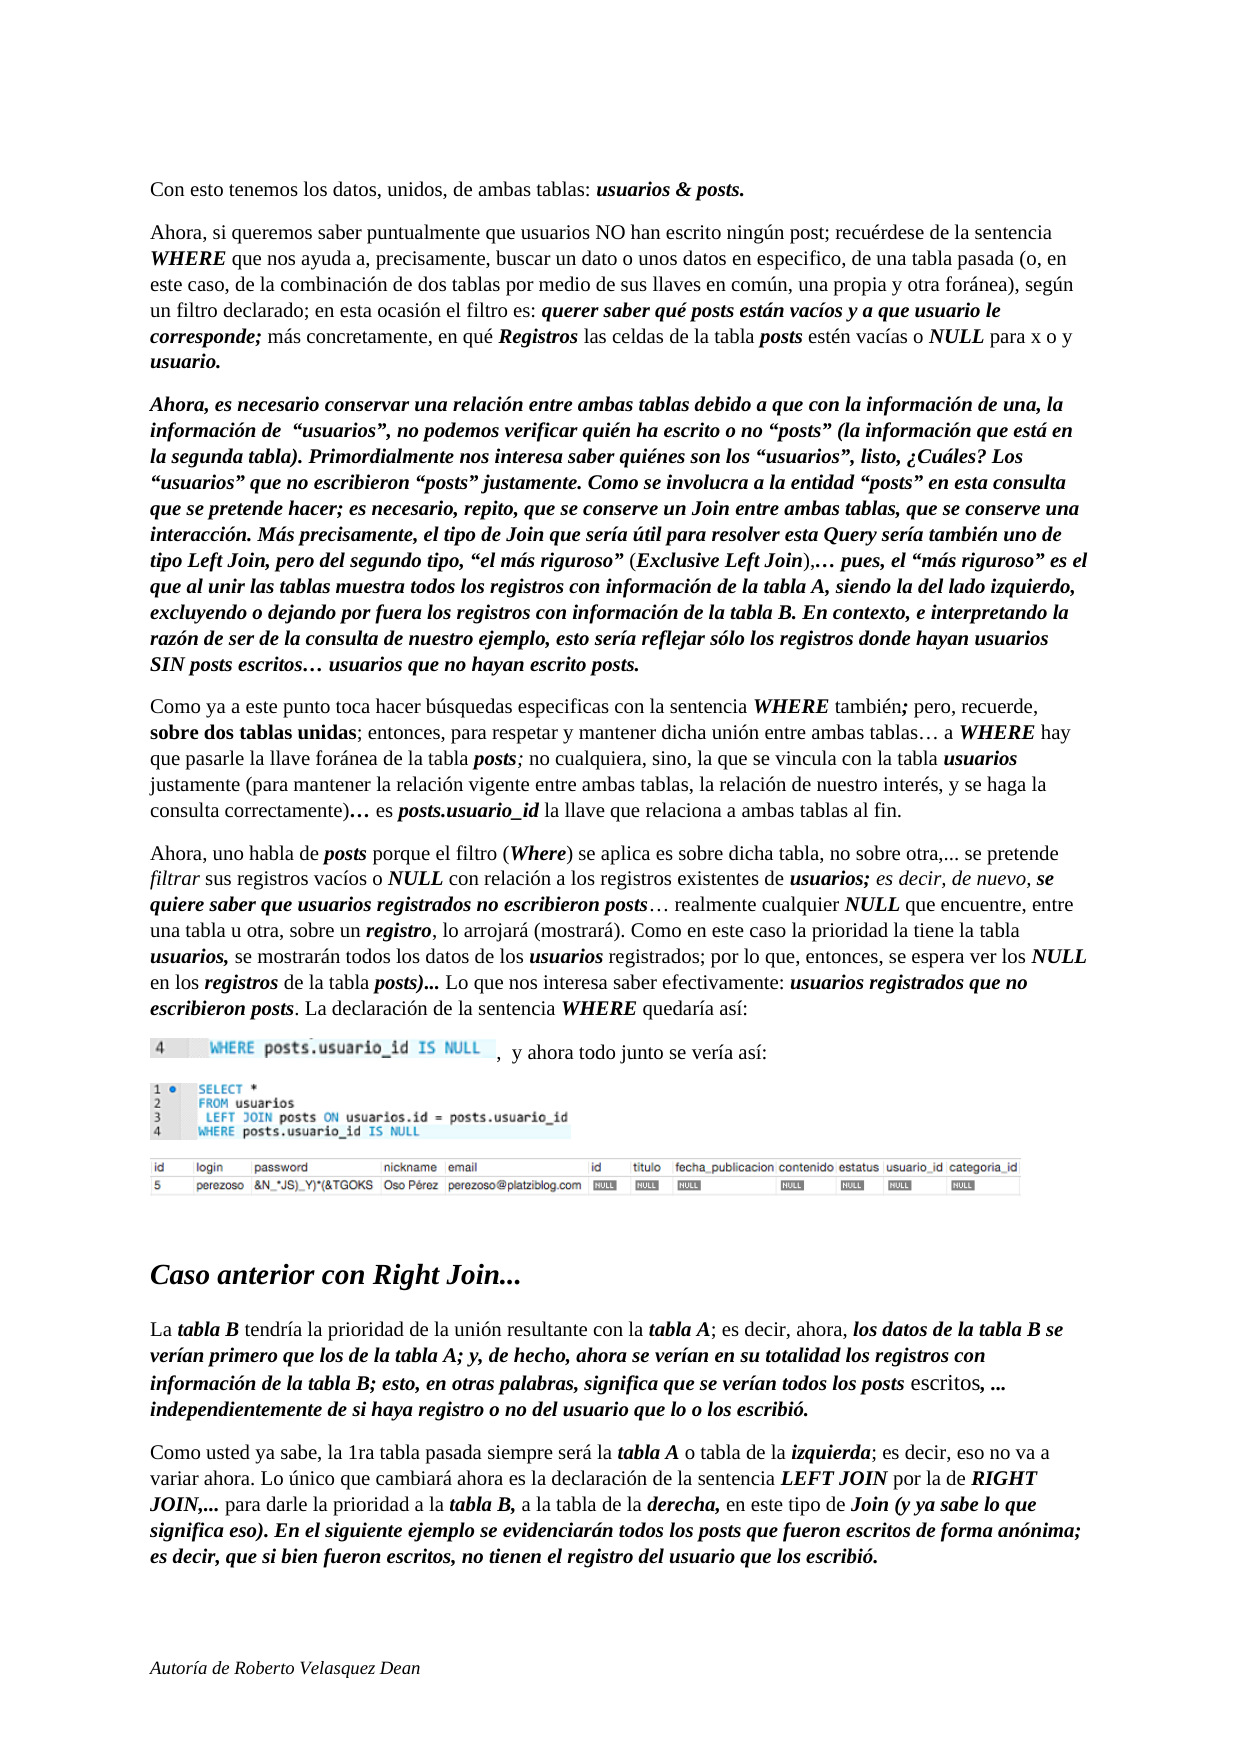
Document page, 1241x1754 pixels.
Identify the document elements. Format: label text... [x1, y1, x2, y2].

picture [150, 1158, 1021, 1196]
picture [150, 1083, 571, 1140]
text Ahora, si queremos saber puntualmente que usuarios NO han escrito ningún post; recuérdese de la sentencia WHERE que nos ayuda a, precisamente, buscar un dato o unos datos en especifico, de una tabla pasada (o, en este caso, de la combinación de dos tablas por medio de sus llaves en común, una propia y otra foránea), según un filtro declarado; en esta ocasión el filtro es: querer saber qué posts están vacíos y a que usuario le corresponde; más concretamente, en qué Registros las celdas de la tabla posts estén vacías o NULL para x o y usuario. [150, 220, 1090, 373]
picture [150, 1038, 496, 1058]
text La tabla B tendría la prioridad de la unión resultante con la tabla A; es decir, ahora, los datos de la tabla B se verían primero que los de la tabla A; y, de hecho, ahora se verían en su totalidad los registros con información de la tabla B; esto, en otras palabras, significa que se verían todos los posts escritos, ... independientemente de si haya registro o no del usuario que lo o los escribió. [150, 1291, 1090, 1421]
subtitle Caso anterior con Right Join... [150, 1257, 1090, 1291]
text Ahora, uno habla de posts porque el filtro (Where) se aplica es sobre dicha tabla, no sobre otra,... se pretende filtrar sus registros vacíos o NULL con relación a los registros existentes de usuarios; es decir, de nuevo, se quiere saber que usuarios registrados no escribieron posts… realmente cualquier NULL que encuentre, entre una tabla u otra, sobre un registro, lo arrojará (mostrará). Como en este caso la prioridad la tiene la tabla usuarios, se mostrarán todos los datos de los usuarios registrados; por lo que, entonces, se espera ver los NULL en los registros de la tabla posts)... Lo que nos interesa saber efectivamente: usuarios registrados que no escribieron posts. La declaración de la sentencia WHERE quedaría así: [150, 840, 1090, 1020]
text Con esto tenemos los datos, unidos, de ambas tablas: usuarios & posts. [150, 177, 1090, 201]
text Como ya a este punto toca hacer búsquedas especificas con la sentencia WHERE también; pero, recuerde, sobre dos tablas unidas; entonces, para respetar y mantener dicha unión entre ambas tablas… a WHERE hay que pasarle la llave foránea de la tabla posts; no cualquiera, sino, la que se vincula con la tabla usuarios justamente (para mantener la relación vigente entre ambas tablas, la relación de nuestro interés, y se haga la consulta correctamente)… es posts.usuario_id la llave que relaciona a ambas tablas al fin. [150, 694, 1090, 822]
text Como usted ya sabe, la 1ra tabla pasada siempre será la tabla A o tabla de la izquierda; es decir, eso no va a variar ahora. Lo único que cambiará ahora es la declaración de la sentencia LEFT JOIN por la de RIGHT JOIN,... para darle la prioridad a la tabla B, a la tabla de la derecha, en este tipo de Join (y ya sabe lo que significa eso). En el siguiente ejemplo se evidenciarán todos los posts que fueron escritos de forma anónima; es decir, que si bien fueron escritos, no tienen el registro del usuario que los escribió. [150, 1440, 1090, 1568]
text Ahora, es necesario conservar una relación entre ambas tablas debido a que con la información de una, la información de “usuarios”, no podemos verificar quién ha escrito o no “posts” (la información que está en la segunda tabla). Primordialmente nos interesa saber quiénes son los “usuarios”, listo, ¿Cuáles? Los “usuarios” que no escribieron “posts” justamente. Como se involucra a la entidad “posts” en esta consulta que se pretende hacer; es necesario, repito, que se conserve un Join entre ambas tablas, que se conserve una interacción. Más precisamente, el tipo de Join que sería útil para resolver esta Query sería también uno de tipo Left Join, pero del segundo tipo, “el más riguroso” (Exclusive Left Join),… pues, el “más riguroso” es el que al unir las tablas muestra todos los registros con información de la tabla A, siendo la del lado izquierdo, excluyendo o dejando por fuera los registros con información de la tabla B. En contexto, e interpretando la razón de ser de la consulta de nuestro ejemplo, esto sería reflejar sólo los registros donde hayan usuarios SIN posts escritos… usuarios que no hayan escrito posts. [150, 392, 1090, 676]
